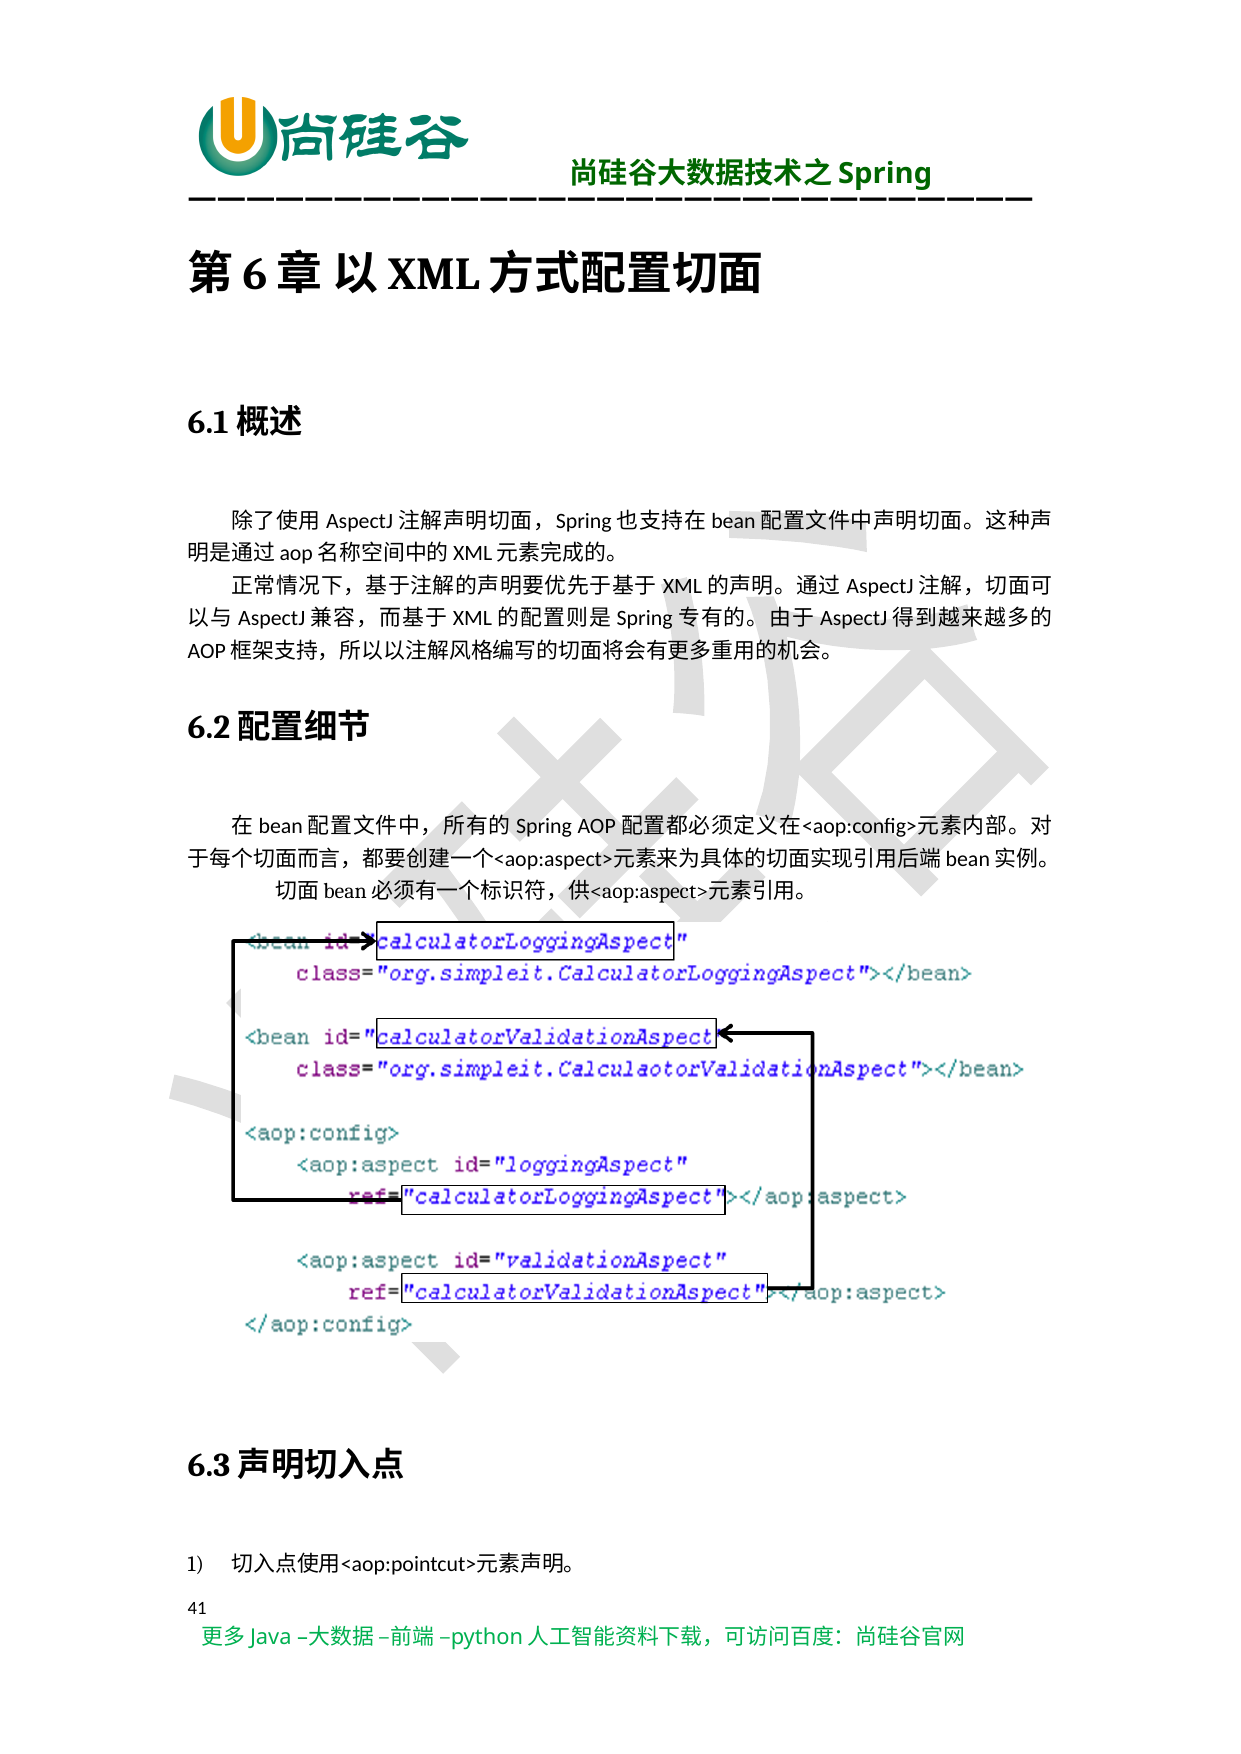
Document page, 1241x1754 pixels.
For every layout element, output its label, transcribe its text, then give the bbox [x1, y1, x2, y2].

text 在bean配置文件中，所有的Spring AOP配置都必须定义在<aop:config>元素内部。对于每个切面而言，都要创建一个<aop:aspect>元素来为具体的切面实现引用后端bean实例。 [187, 808, 1053, 873]
picture [187, 88, 476, 184]
subtitle 6.2 配置细节 [187, 692, 1053, 757]
picture [231, 921, 1039, 1342]
subtitle 第6章 以XML方式配置切面 [187, 221, 1053, 318]
text 除了使用AspectJ注解声明切面，Spring也支持在bean配置文件中声明切面。这种声明是通过aop名称空间中的XML元素完成的。 [187, 502, 1053, 567]
subtitle 6.3 声明切入点 [187, 1429, 1053, 1494]
text 正常情况下，基于注解的声明要优先于基于XML的声明。通过AspectJ注解，切面可以与AspectJ兼容，而基于XML的配置则是Spring专有的。由于AspectJ得到越来越多的 AOP框架支持，所以以注解风格编写的切面将会有更多重用的机会。 [187, 567, 1053, 665]
text 切面bean必须有一个标识符，供<aop:aspect>元素引用。 [232, 873, 1053, 905]
list 切入点使用<aop:pointcut>元素声明。 [187, 1545, 1053, 1578]
subtitle 6.1 概述 [187, 386, 1053, 451]
